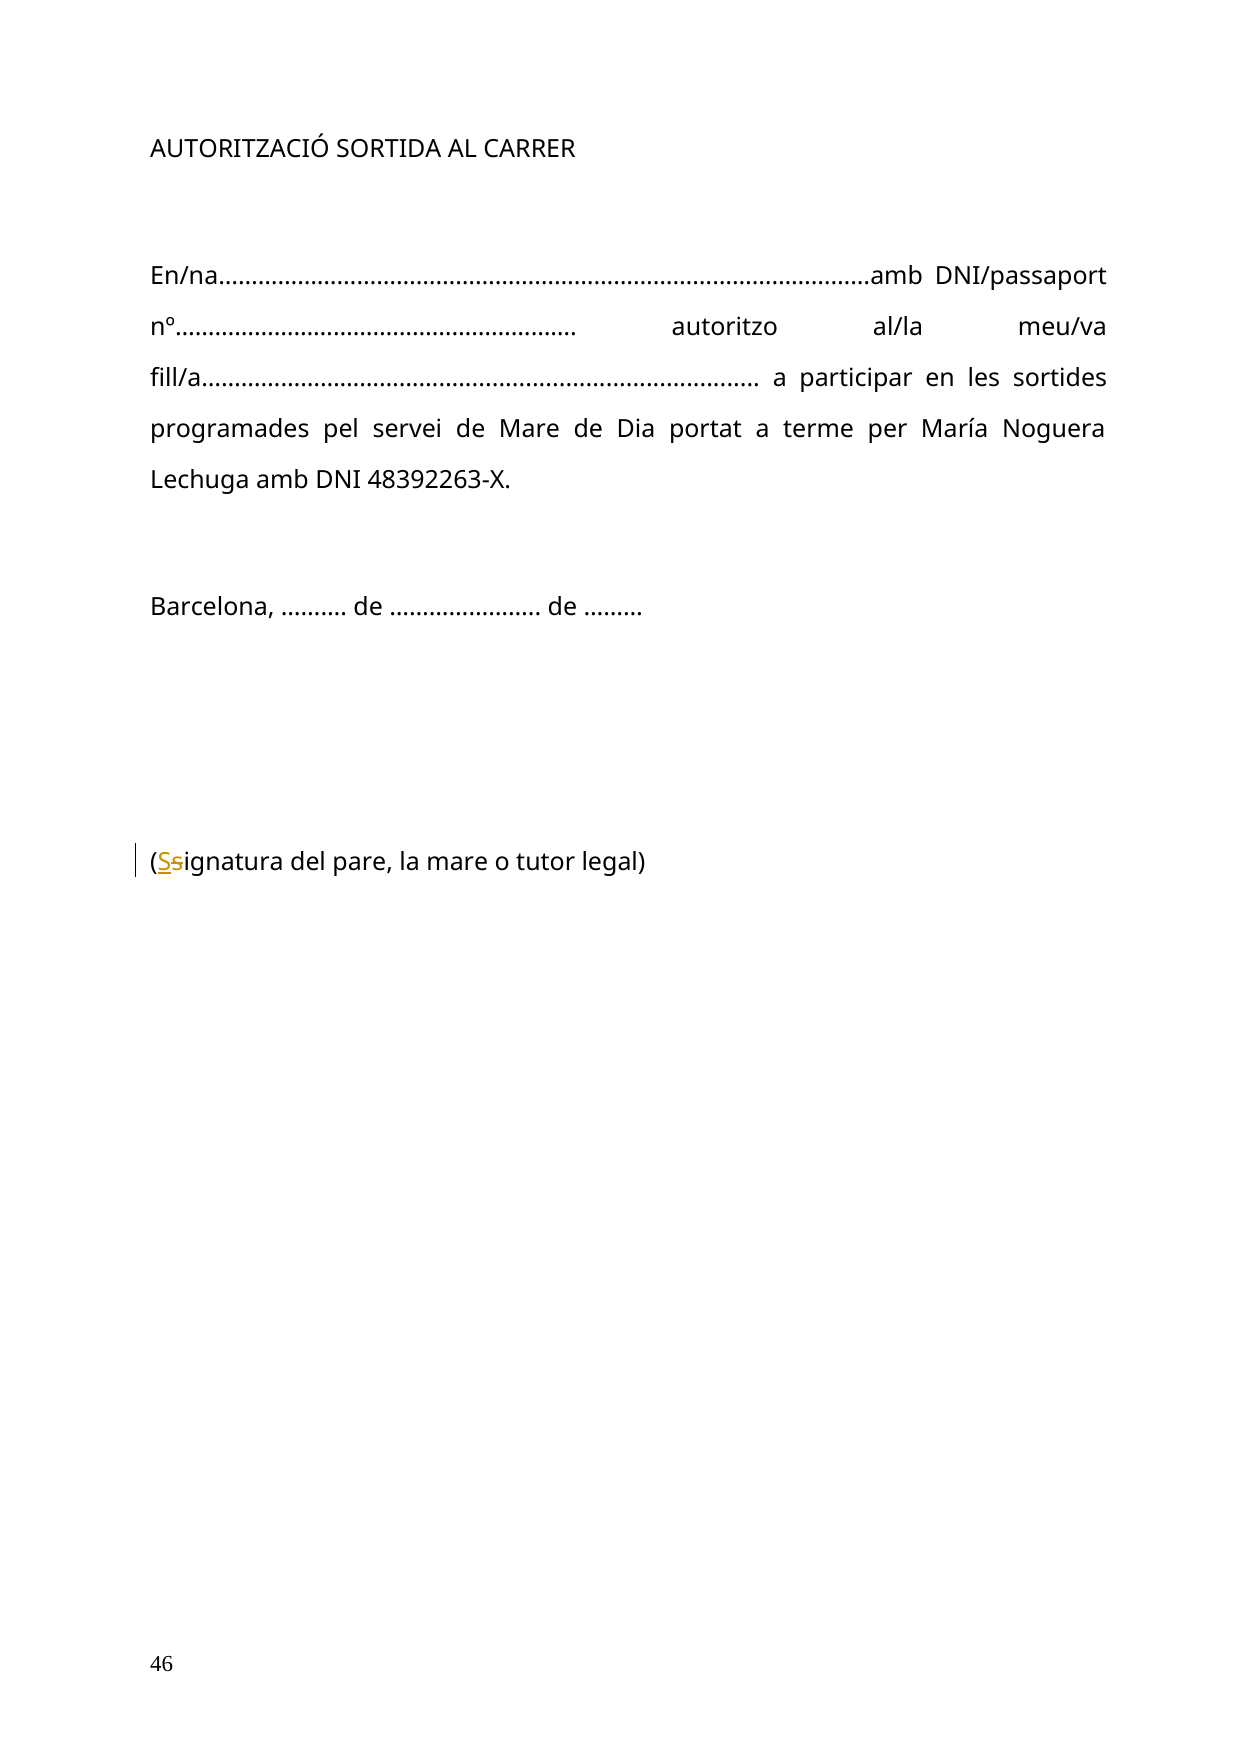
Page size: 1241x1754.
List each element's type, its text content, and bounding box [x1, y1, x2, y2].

text Barcelona, ………. de ………………….. de ……… [150, 589, 1107, 623]
text En/na………………………………………………………………………………………amb DNI/passaport nº……………………………………………………. autoritzo al/la meu/va fill/a…………………………………............................................. a participar en les sortides programades pel servei de Mare de Dia portat a terme per María Noguera Lechuga amb DNI 48392263-X. [150, 258, 1107, 496]
text (ignatura del pare, la mare o tutor legal) [150, 843, 1107, 877]
text AUTORITZACIÓ SORTIDA AL CARRER [150, 131, 1107, 165]
